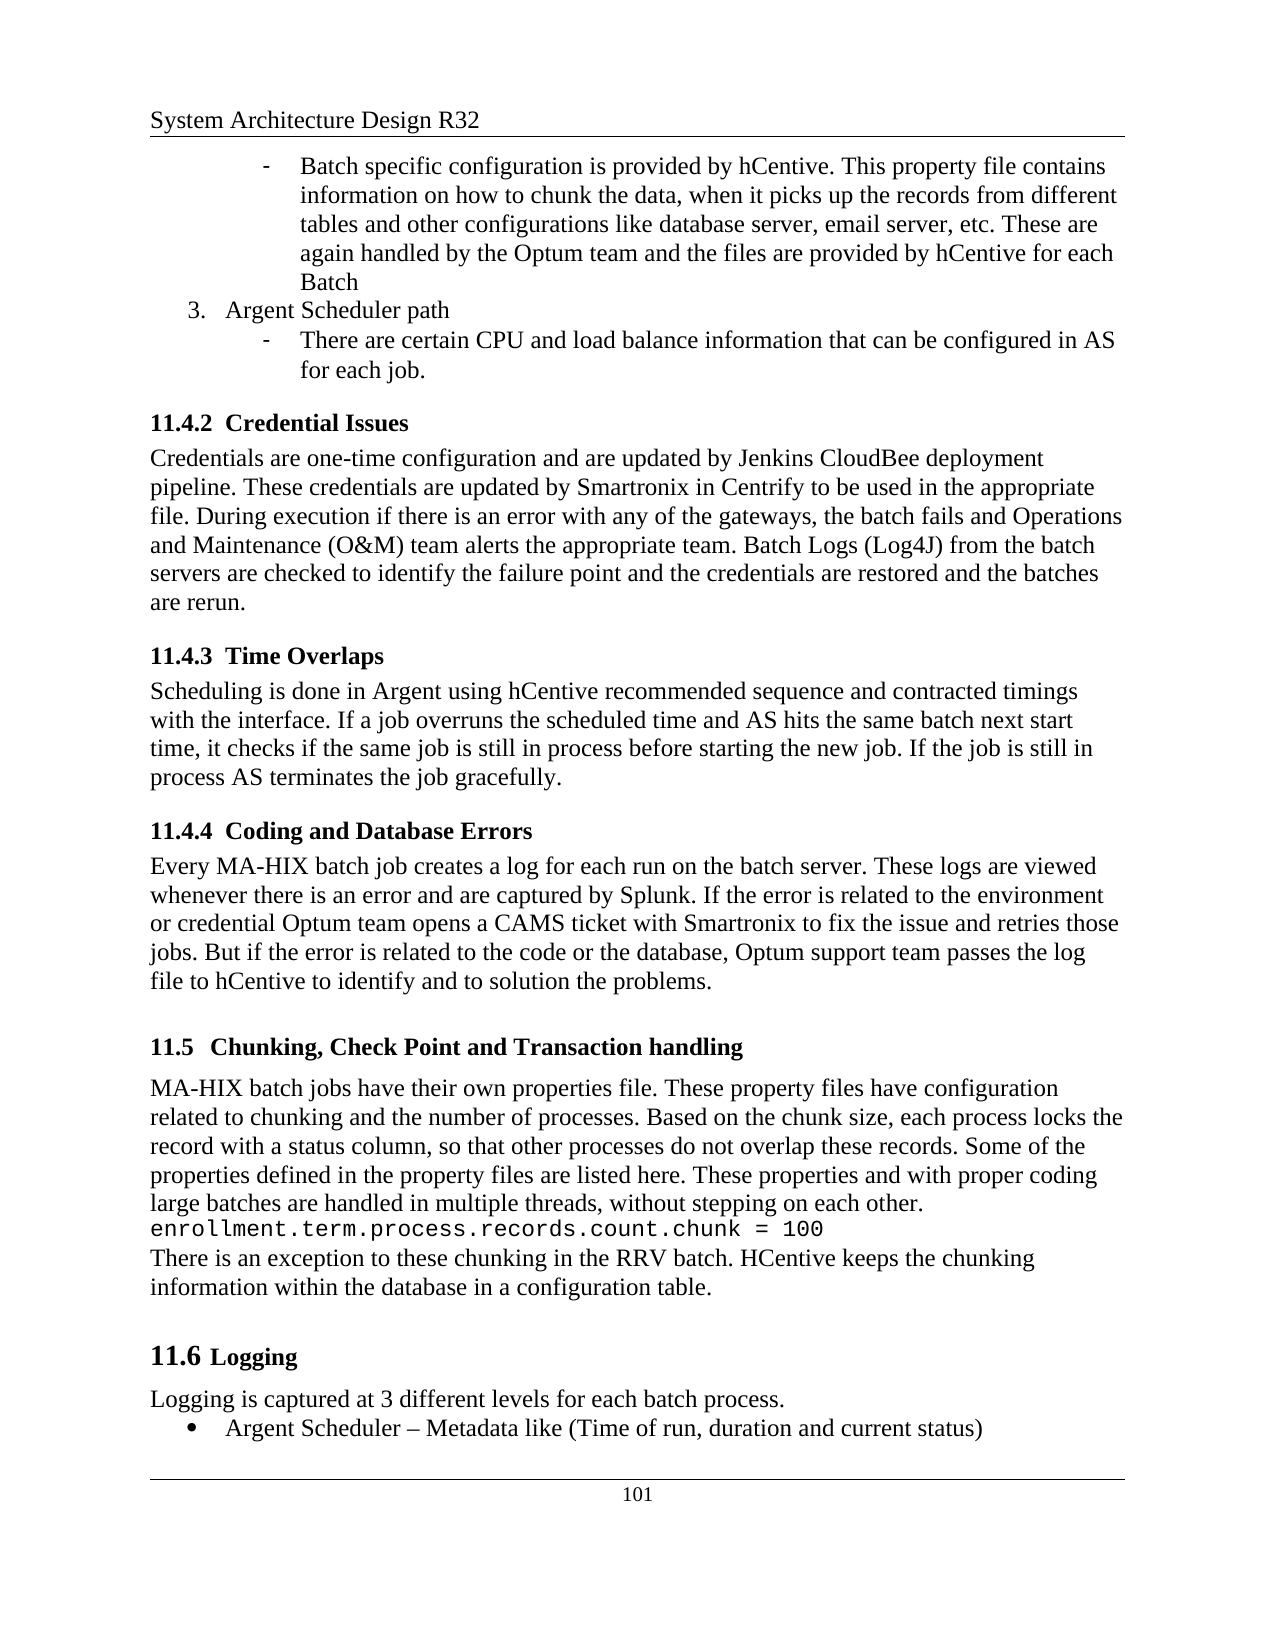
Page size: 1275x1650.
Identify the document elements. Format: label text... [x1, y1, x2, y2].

subtitle Chunking, Check Point and Transaction handling [150, 1032, 1125, 1061]
subtitle Credential Issues [150, 408, 1125, 437]
text There is an exception to these chunking in the RRV batch. HCentive keeps the chunking information within the database in a configuration table. [150, 1243, 1125, 1301]
text Scheduling is done in Argent using hCentive recommended sequence and contracted timings with the interface. If a job overruns the scheduled time and AS hits the same batch next start time, it checks if the same job is still in process before starting the new job. If the job is still in process AS terminates the job gracefully. [150, 676, 1125, 791]
text Every MA-HIX batch job creates a log for each run on the batch server. These logs are viewed whenever there is an error and are captured by Splunk. If the error is related to the environment or credential Optum team opens a CAMS ticket with Smartronix to fix the issue and retries those jobs. But if the error is related to the code or the database, Optum support team passes the log file to hCentive to identify and to solution the problems. [150, 851, 1125, 995]
text Credentials are one-time configuration and are updated by Jenkins CloudBee deployment pipeline. These credentials are updated by Smartronix in Centrify to be used in the appropriate file. During execution if there is an error with any of the gateways, the batch fails and Operations and Maintenance (O&M) team alerts the appropriate team. Batch Logs (Log4J) from the batch servers are checked to identify the failure point and the credentials are restored and the batches are rerun. [150, 443, 1125, 616]
text enrollment.term.process.records.count.chunk = 100 [150, 1217, 1125, 1243]
list Argent Scheduler – Metadata like (Time of run, duration and current status) [187, 1413, 1125, 1442]
text Logging is captured at 3 different levels for each batch process. [150, 1384, 1125, 1413]
text MA-HIX batch jobs have their own properties file. These property files have configuration related to chunking and the number of processes. Based on the chunk size, each process locks the record with a status column, so that other processes do not overlap these records. Some of the properties defined in the property files are listed here. These properties and with proper coding large batches are handled in multiple threads, without stepping on each other. [150, 1073, 1125, 1217]
list Batch specific configuration is provided by hCentive. This property file contains information on how to chunk the data, when it picks up the records from different tables and other configurations like database server, email server, etc. These are again handled by the Optum team and the files are provided by hCentive for each Batch [262, 150, 1125, 296]
subtitle Coding and Database Errors [150, 816, 1125, 845]
subtitle Time Overlaps [150, 641, 1125, 670]
list There are certain CPU and load balance information that can be configured in AS for each job. [262, 324, 1125, 383]
subtitle Logging [150, 1338, 1125, 1372]
list Argent Scheduler path [187, 296, 1125, 324]
